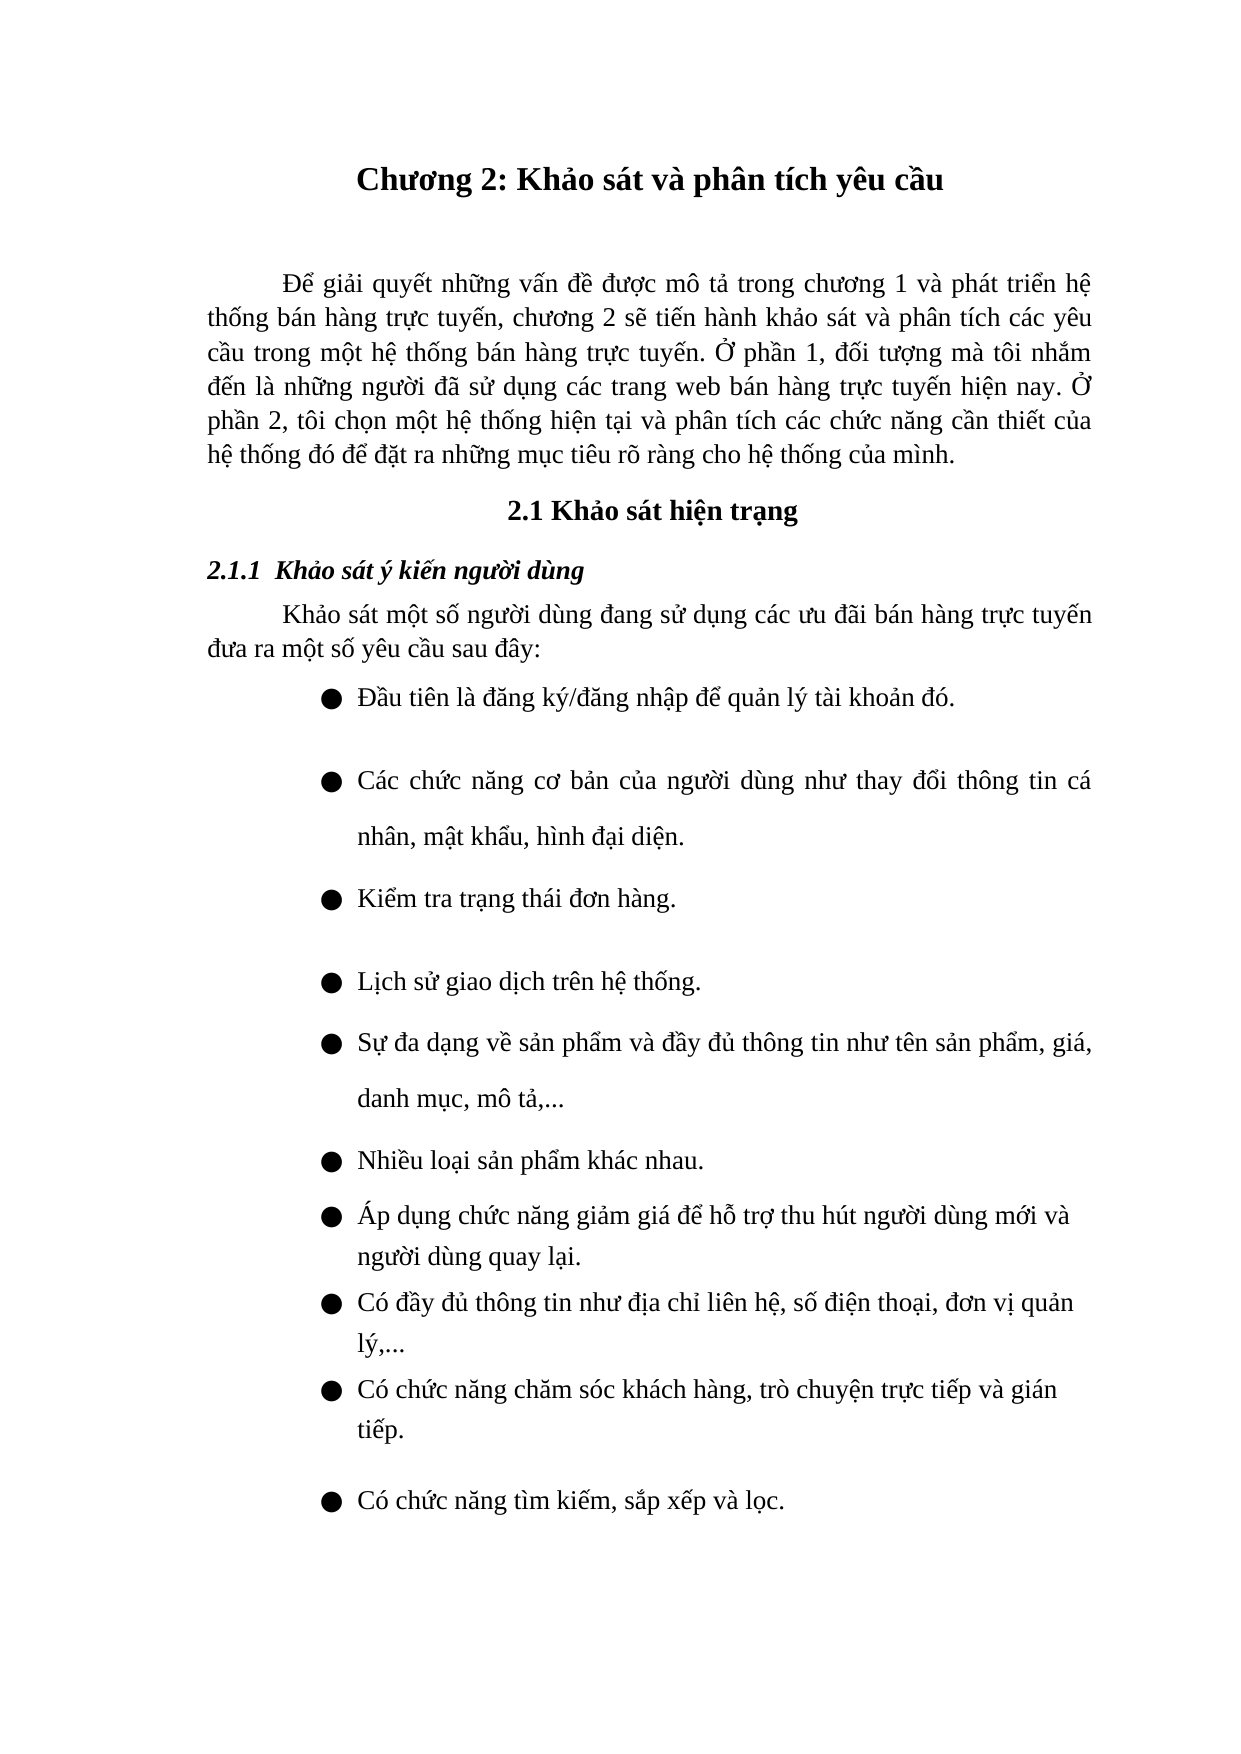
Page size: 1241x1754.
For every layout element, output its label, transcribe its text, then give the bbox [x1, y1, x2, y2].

text Để giải quyết những vấn đề được mô tả trong chương 1 và phát triển hệ thống bán hàng trực tuyến, chương 2 sẽ tiến hành khảo sát và phân tích các yêu cầu trong một hệ thống bán hàng trực tuyến. Ở phần 1, đối tượng mà tôi nhắm đến là những người đã sử dụng các trang web bán hàng trực tuyến hiện nay. Ở phần 2, tôi chọn một hệ thống hiện tại và phân tích các chức năng cần thiết của hệ thống đó để đặt ra những mục tiêu rõ ràng cho hệ thống của mình. [207, 267, 1093, 469]
list Có chức năng chăm sóc khách hàng, trò chuyện trực tiếp và gián tiếp. [319, 1358, 1093, 1444]
list Kiểm tra trạng thái đơn hàng. [319, 867, 1093, 923]
list Có đầy đủ thông tin như địa chỉ liên hệ, số điện thoại, đơn vị quản lý,... [319, 1271, 1093, 1358]
list Nhiều loại sản phẩm khác nhau. [319, 1129, 1093, 1184]
list Có chức năng tìm kiếm, sắp xếp và lọc. [319, 1469, 1093, 1525]
list Áp dụng chức năng giảm giá để hỗ trợ thu hút người dùng mới và người dùng quay lại. [319, 1184, 1093, 1271]
subtitle Chương 2: Khảo sát và phân tích yêu cầu [207, 159, 1093, 197]
list Các chức năng cơ bản của người dùng như thay đổi thông tin cá nhân, mật khẩu, hình đại diện. [319, 749, 1093, 852]
list Lịch sử giao dịch trên hệ thống. [319, 950, 1093, 1006]
list Đầu tiên là đăng ký/đăng nhập để quản lý tài khoản đó. [319, 666, 1093, 722]
list Sự đa dạng về sản phẩm và đầy đủ thông tin như tên sản phẩm, giá, danh mục, mô tả,... [319, 1011, 1093, 1113]
text Khảo sát một số người dùng đang sử dụng các ưu đãi bán hàng trực tuyến đưa ra một số yêu cầu sau đây: [207, 598, 1093, 663]
subtitle 2.1.1 Khảo sát ý kiến người dùng [207, 554, 1093, 585]
subtitle 2.1 Khảo sát hiện trạng [357, 493, 1093, 527]
